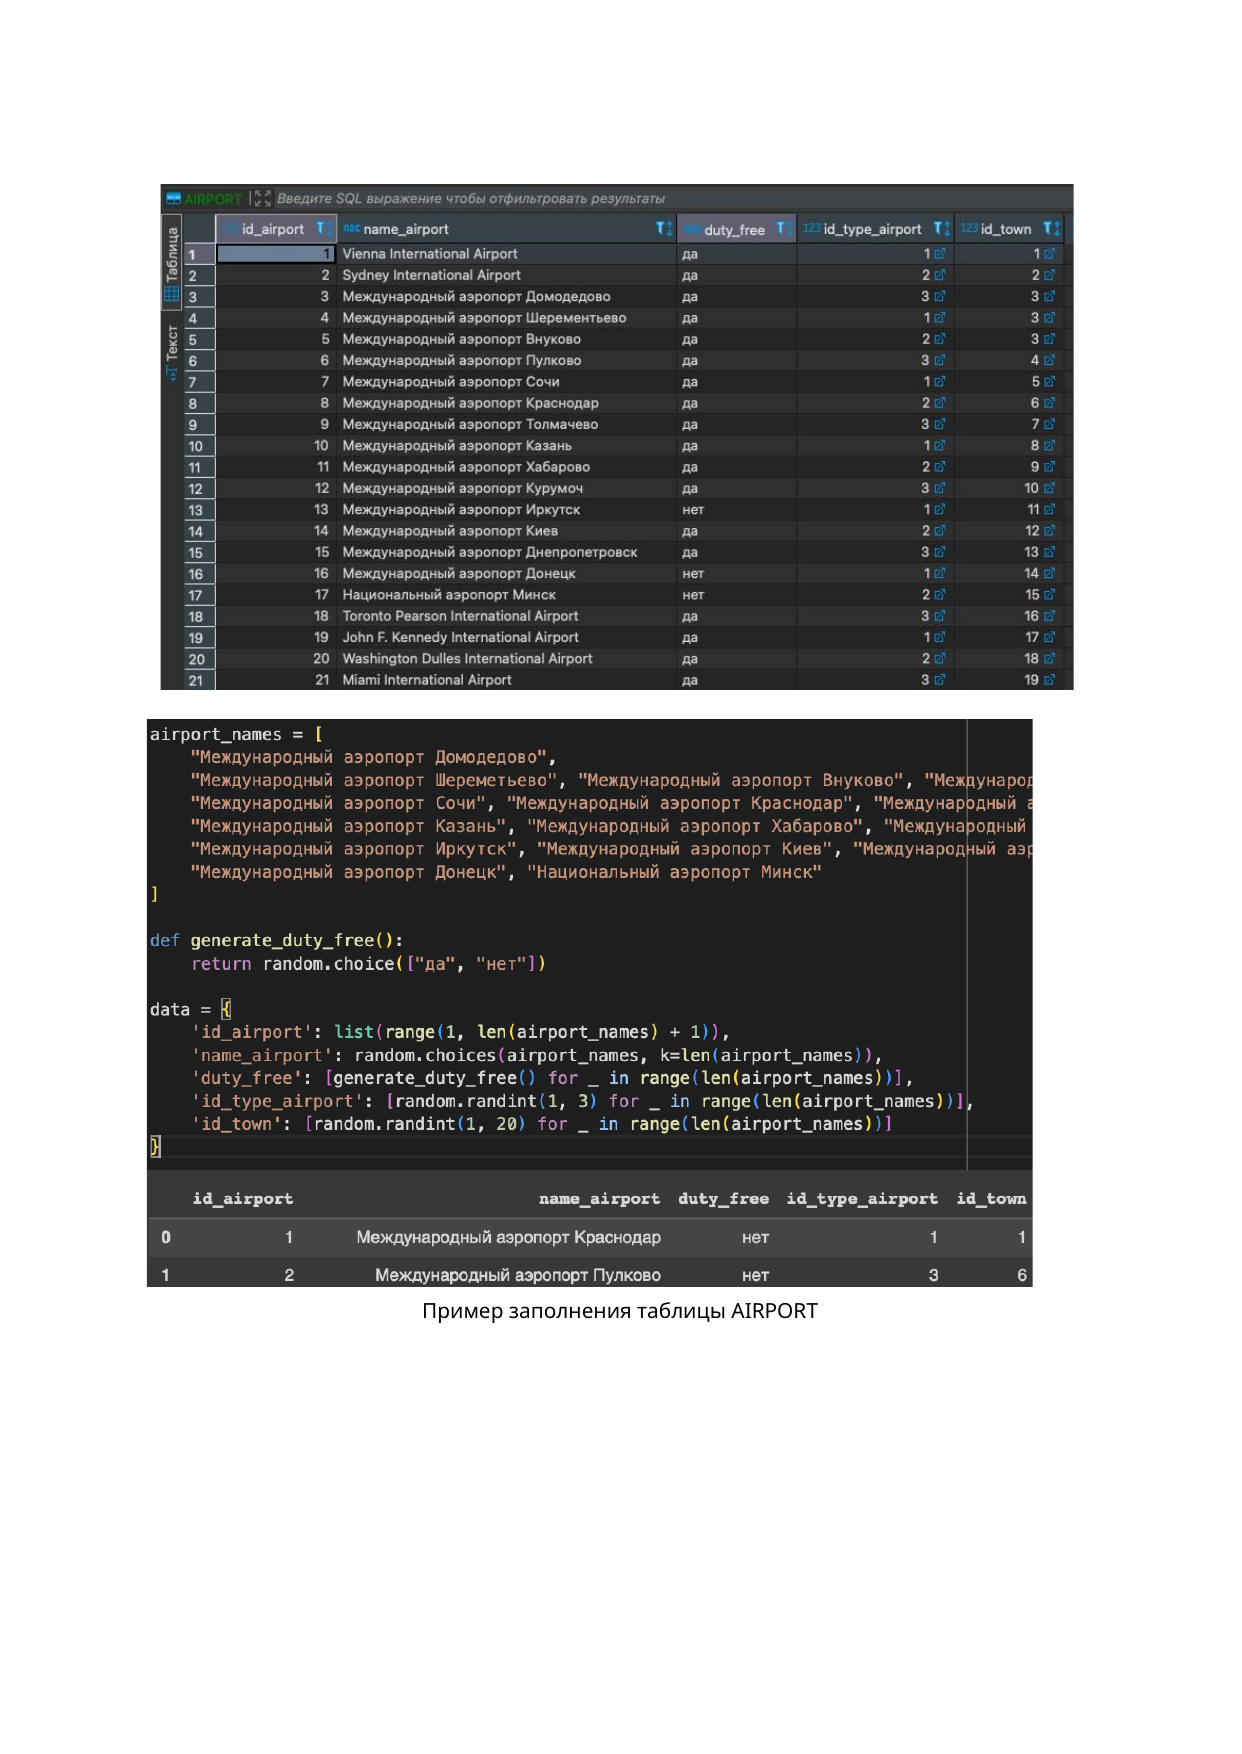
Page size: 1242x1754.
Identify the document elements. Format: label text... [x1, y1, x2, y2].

text Пример заполнения таблицы AIRPORT [172, 1296, 1068, 1325]
picture [146, 719, 1033, 1287]
picture [160, 184, 1074, 690]
